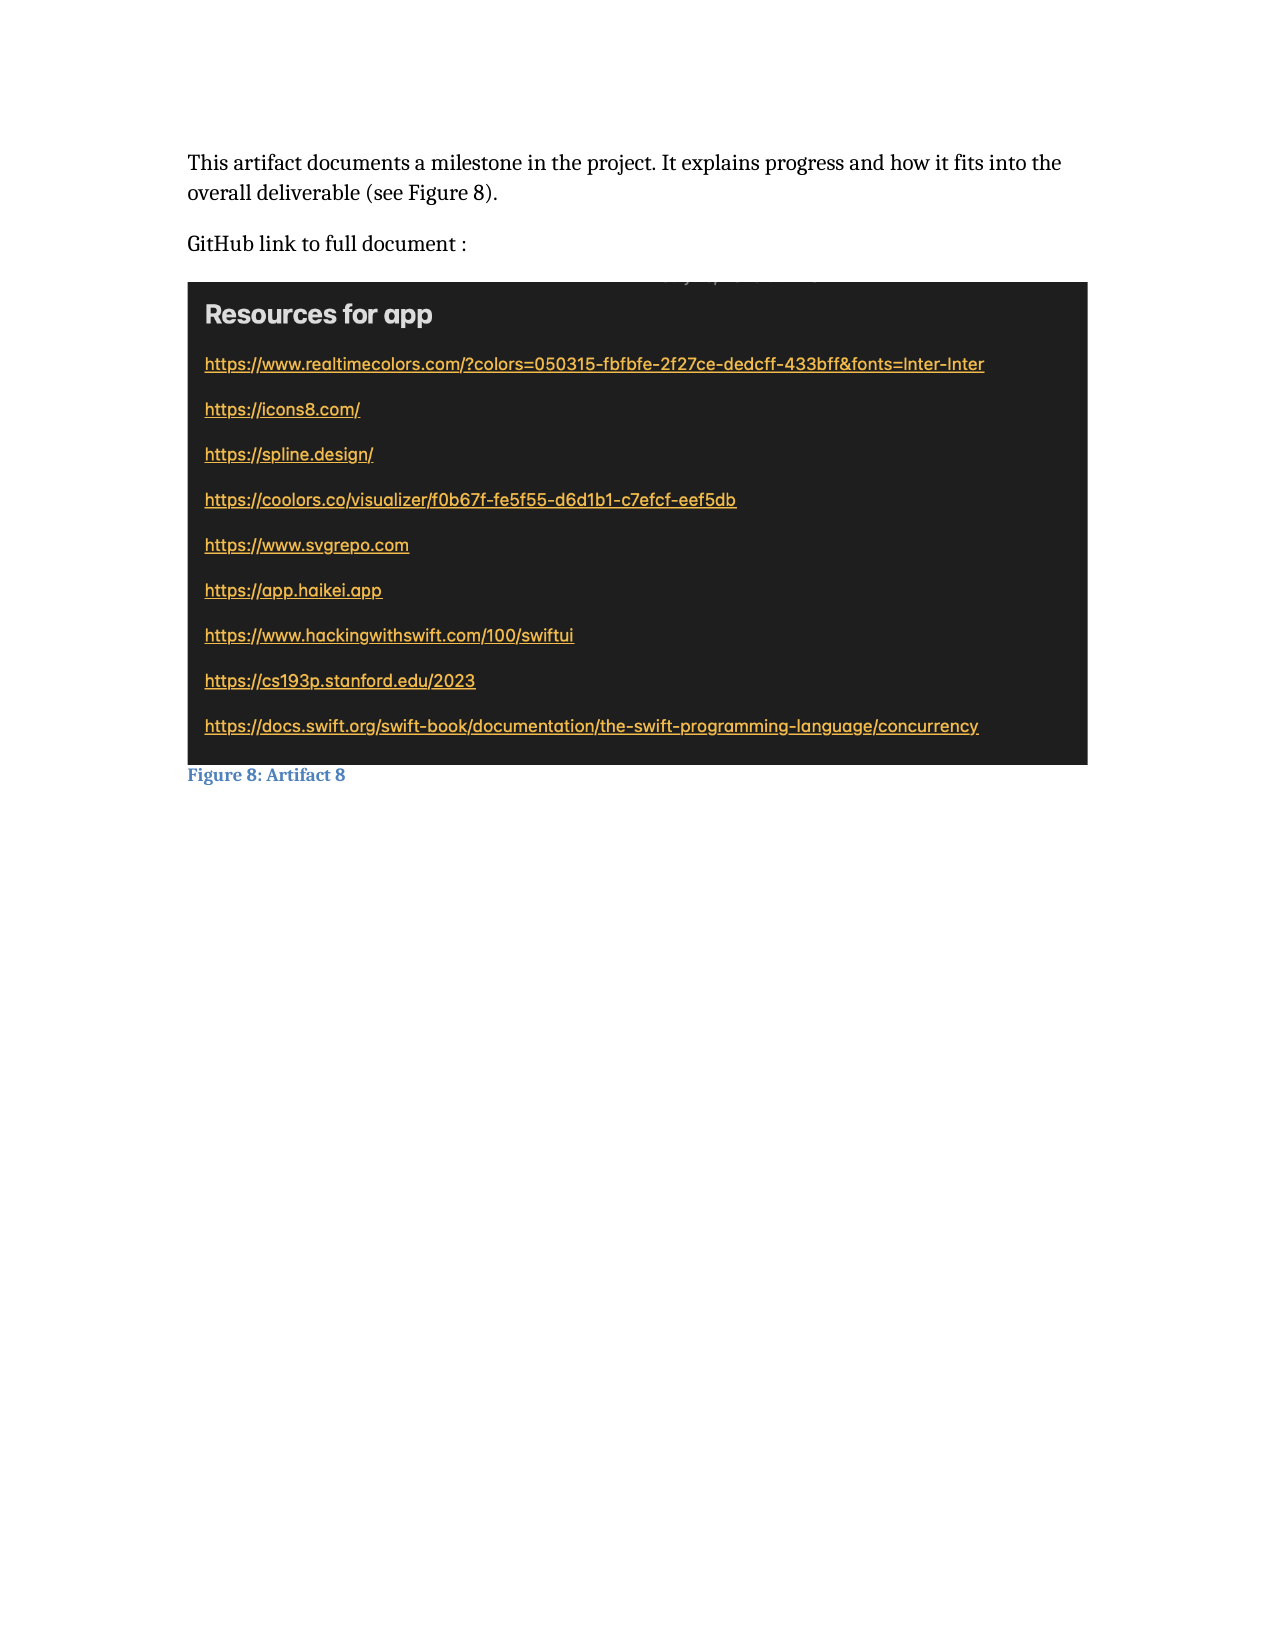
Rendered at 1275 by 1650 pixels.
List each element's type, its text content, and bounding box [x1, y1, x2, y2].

text Figure 8: Artifact 8 [187, 765, 1087, 786]
picture [187, 282, 1088, 765]
text GitHub link to full document : [187, 231, 1087, 258]
text This artifact documents a milestone in the project. It explains progress and how it fits into the overall deliverable (see Figure 8). [187, 150, 1087, 207]
